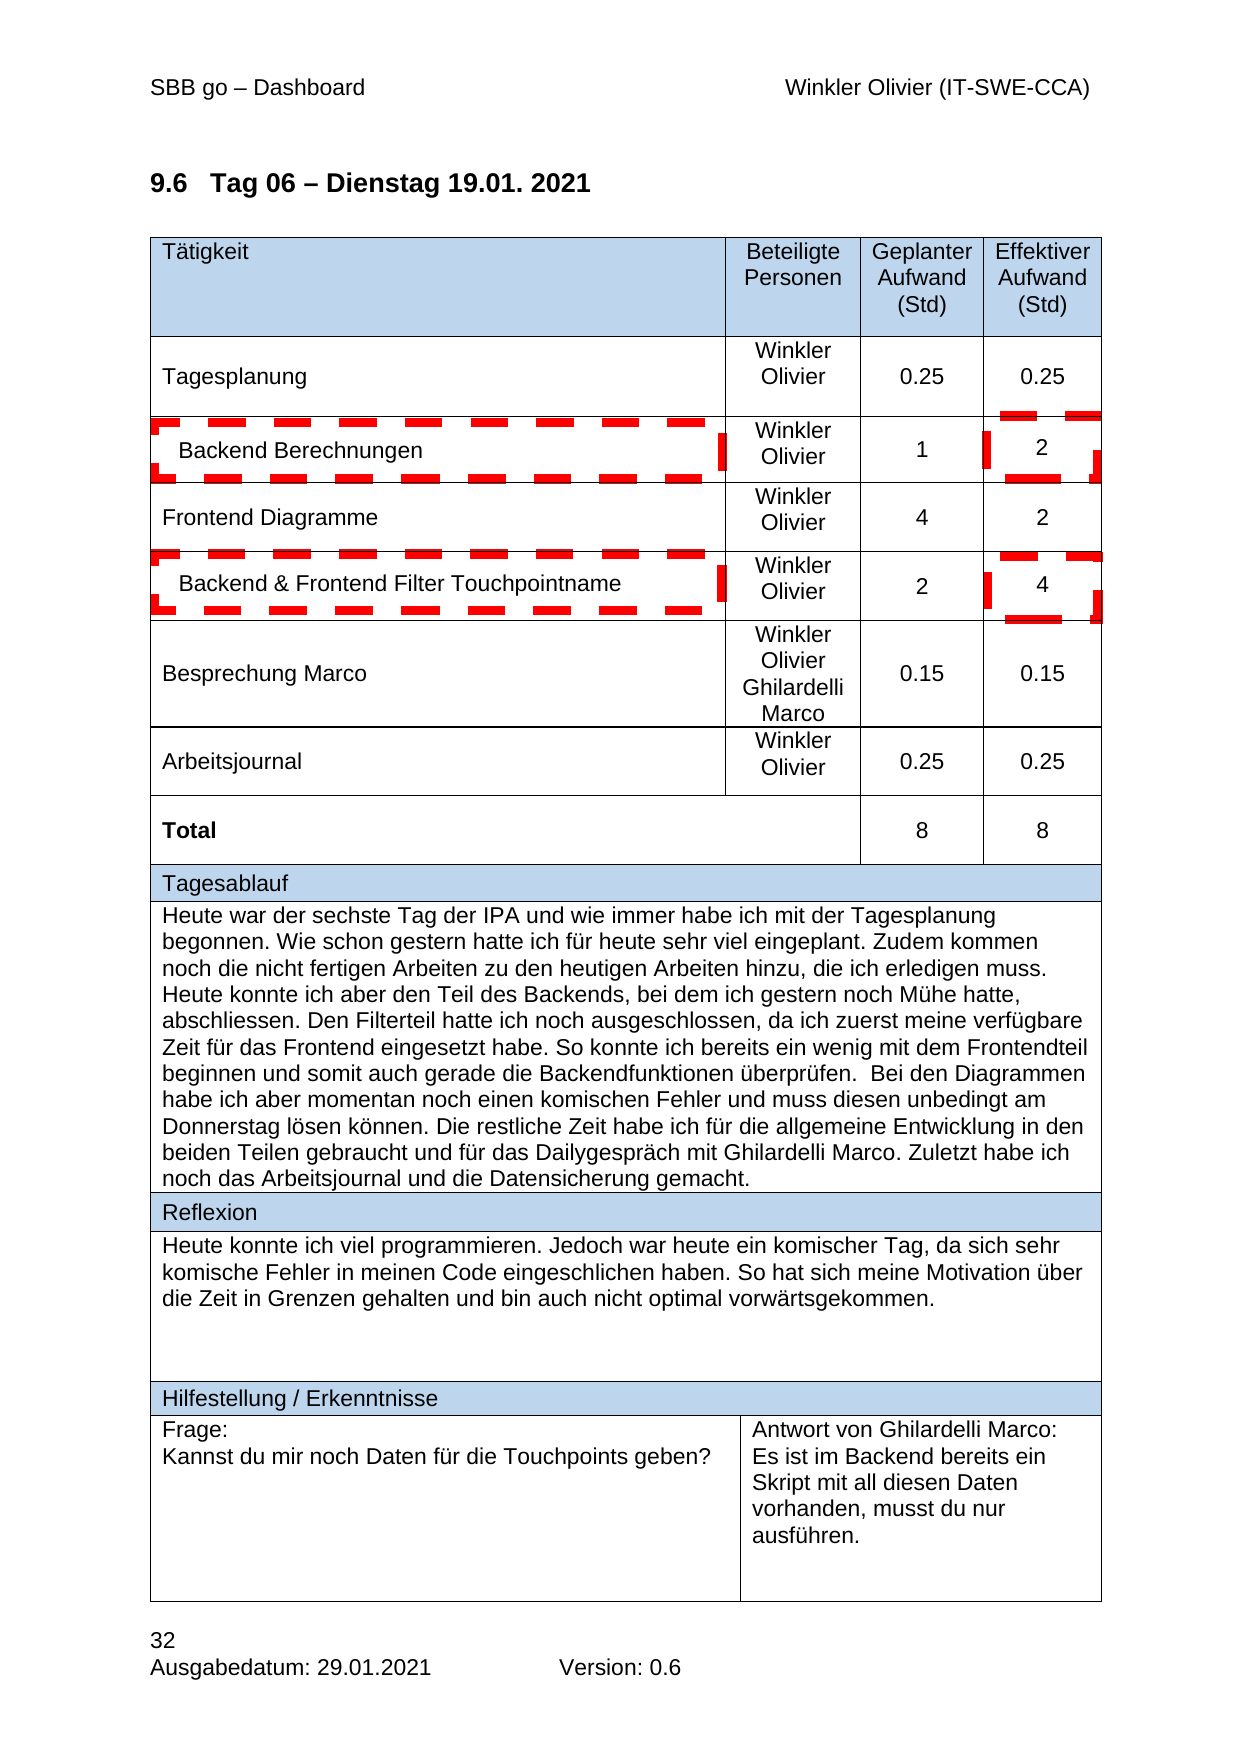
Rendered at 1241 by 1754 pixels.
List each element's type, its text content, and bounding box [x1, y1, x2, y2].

table_cell [151, 552, 725, 620]
subtitle Tag 06 – Dienstag 19.01. 2021 [150, 167, 1090, 198]
table_cell [984, 552, 1101, 620]
table_cell [984, 417, 1101, 482]
table_cell 0.25 [984, 337, 1101, 416]
table_cell 1 [861, 417, 983, 482]
table_cell Winkler Olivier [726, 483, 860, 551]
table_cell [741, 1416, 1101, 1601]
table_header Beteiligte Personen [726, 238, 860, 336]
table_cell Total [151, 796, 860, 864]
table_cell 8 [984, 796, 1101, 864]
table_cell 0.15 [984, 621, 1101, 726]
table_cell Arbeitsjournal [151, 728, 725, 795]
table_cell Frontend Diagramme [151, 483, 725, 551]
table_cell 2 [861, 552, 983, 620]
table_cell 2 [984, 483, 1101, 551]
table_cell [151, 1416, 740, 1601]
table_cell Heute konnte ich viel programmieren. Jedoch war heute ein komischer Tag, da sich sehr komische Fehler in meinen Code eingeschlichen haben. So hat sich meine Motivation über die Zeit in Grenzen gehalten und bin auch nicht optimal vorwärtsgekommen. [151, 1232, 1101, 1381]
table_header Tätigkeit [151, 238, 725, 336]
table_cell 0.25 [861, 337, 983, 416]
table_cell Besprechung Marco [151, 621, 725, 726]
table_cell Winkler Olivier [726, 728, 860, 795]
table_cell Heute war der sechste Tag der IPA und wie immer habe ich mit der Tagesplanung begonnen. Wie schon gestern hatte ich für heute sehr viel eingeplant. Zudem kommen noch die nicht fertigen Arbeiten zu den heutigen Arbeiten hinzu, die ich erledigen muss. Heute konnte ich aber den Teil des Backends, bei dem ich gestern noch Mühe hatte, abschliessen. Den Filterteil hatte ich noch ausgeschlossen, da ich zuerst meine verfügbare Zeit für das Frontend eingesetzt habe. So konnte ich bereits ein wenig mit dem Frontendteil beginnen und somit auch gerade die Backendfunktionen überprüfen. Bei den Diagrammen habe ich aber momentan noch einen komischen Fehler und muss diesen unbedingt am Donnerstag lösen können. Die restliche Zeit habe ich für die allgemeine Entwicklung in den beiden Teilen gebraucht und für das Dailygespräch mit Ghilardelli Marco. Zuletzt habe ich noch das Arbeitsjournal und die Datensicherung gemacht. [151, 902, 1101, 1192]
table_cell Reflexion [151, 1193, 1101, 1231]
table_cell 8 [861, 796, 983, 864]
table_cell 0.25 [984, 728, 1101, 795]
table_cell Hilfestellung / Erkenntnisse [151, 1382, 1101, 1415]
table_header Effektiver Aufwand (Std) [984, 238, 1101, 336]
table_cell Tagesablauf [151, 865, 1101, 901]
table_cell 0.25 [861, 728, 983, 795]
table_cell Winkler Olivier [726, 417, 860, 482]
table_cell Tagesplanung [151, 337, 725, 416]
table_cell 0.15 [861, 621, 983, 726]
table_header Geplanter Aufwand (Std) [861, 238, 983, 336]
table_cell Winkler Olivier [726, 337, 860, 416]
table_cell 4 [861, 483, 983, 551]
table_cell Winkler Olivier [726, 552, 860, 620]
table_cell Winkler Olivier Ghilardelli Marco [726, 621, 860, 726]
table_cell [151, 417, 725, 482]
